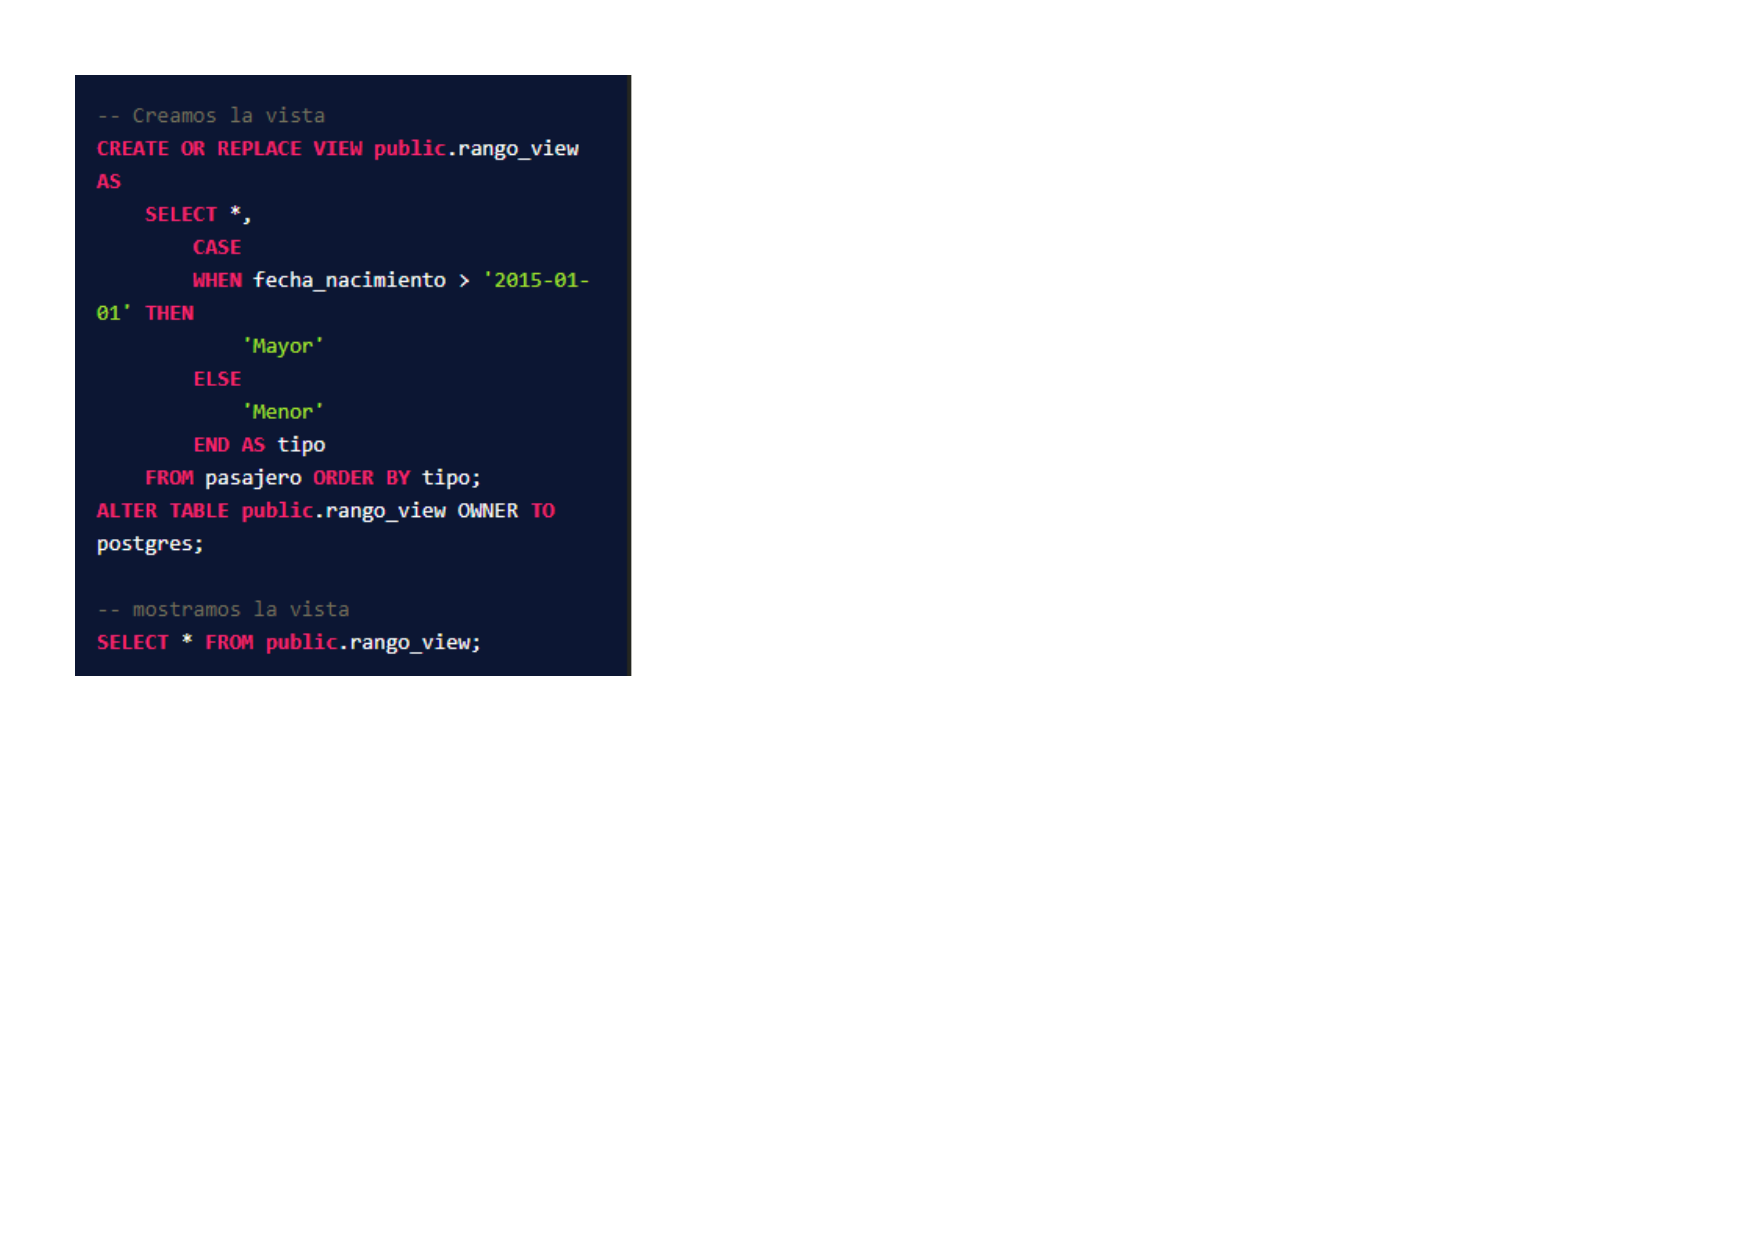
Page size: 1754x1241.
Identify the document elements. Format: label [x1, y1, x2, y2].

picture [75, 75, 632, 676]
